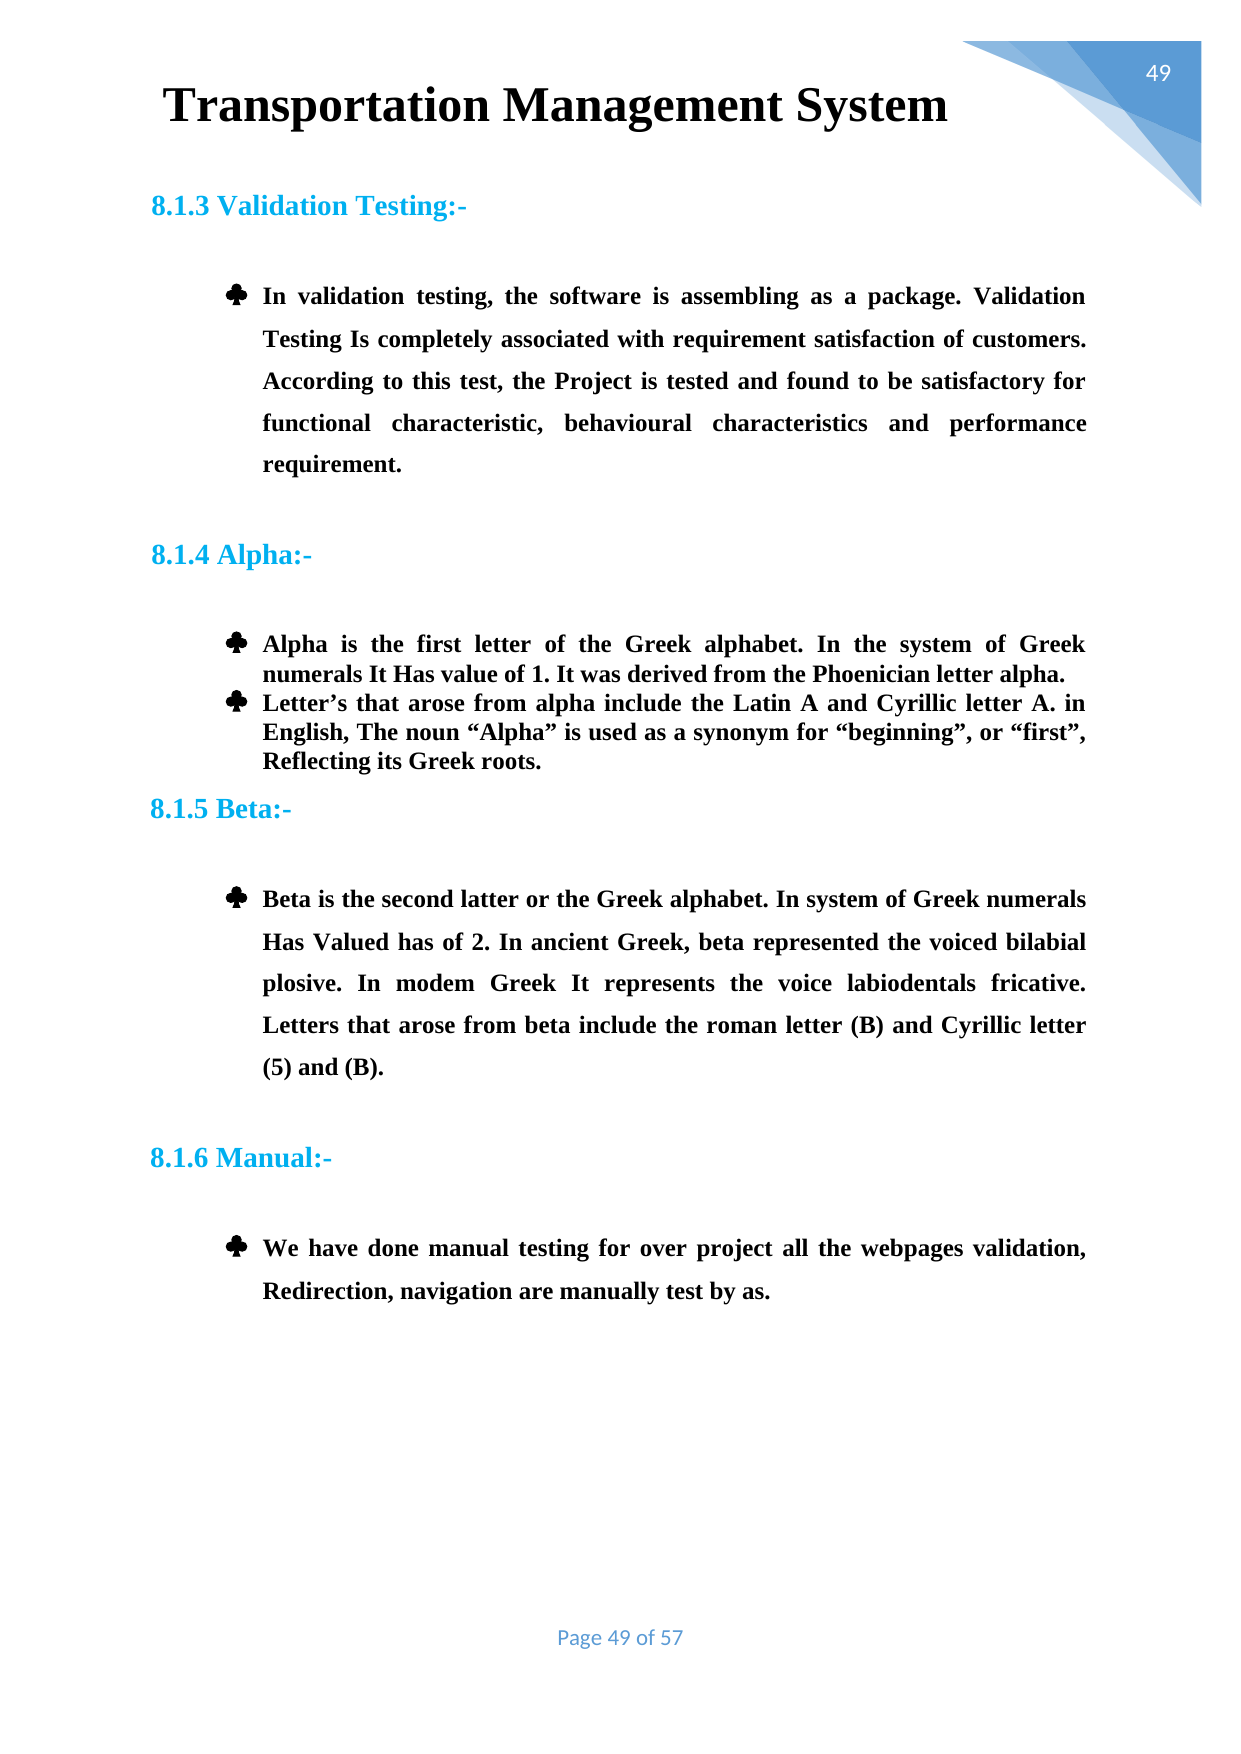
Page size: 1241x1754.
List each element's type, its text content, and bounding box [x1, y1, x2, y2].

list Beta is the second latter or the Greek alphabet. In system of Greek numerals Has Valued has of 2. In ancient Greek, beta represented the voiced bilabial plosive. In modem Greek It represents the voice labiodentals fricative. Letters that arose from beta include the roman letter (B) and Cyrillic letter (5) and (B). [225, 884, 1087, 1081]
subtitle 8.1.6 Manual:- [150, 1140, 1090, 1174]
subtitle 8.1.4 Alpha:- [151, 537, 1090, 571]
list We have done manual testing for over project all the webpages validation, Redirection, navigation are manually test by as. [225, 1233, 1087, 1304]
picture [962, 41, 1202, 207]
list Letter’s that arose from alpha include the Latin A and Cyrillic letter A. in English, The noun “Alpha” is used as a synonym for “beginning”, or “first”, Reflecting its Greek roots. [225, 688, 1087, 775]
subtitle 8.1.3 Validation Testing:- [151, 188, 1090, 222]
list In validation testing, the software is assembling as a package. Validation Testing Is completely associated with requirement satisfaction of customers. According to this test, the Project is tested and found to be satisfactory for functional characteristic, behavioural characteristics and performance requirement. [225, 281, 1087, 478]
subtitle 8.1.5 Beta:- [150, 791, 1090, 825]
list Alpha is the first letter of the Greek alphabet. In the system of Greek numerals It Has value of 1. It was derived from the Phoenician letter alpha. [225, 629, 1087, 688]
